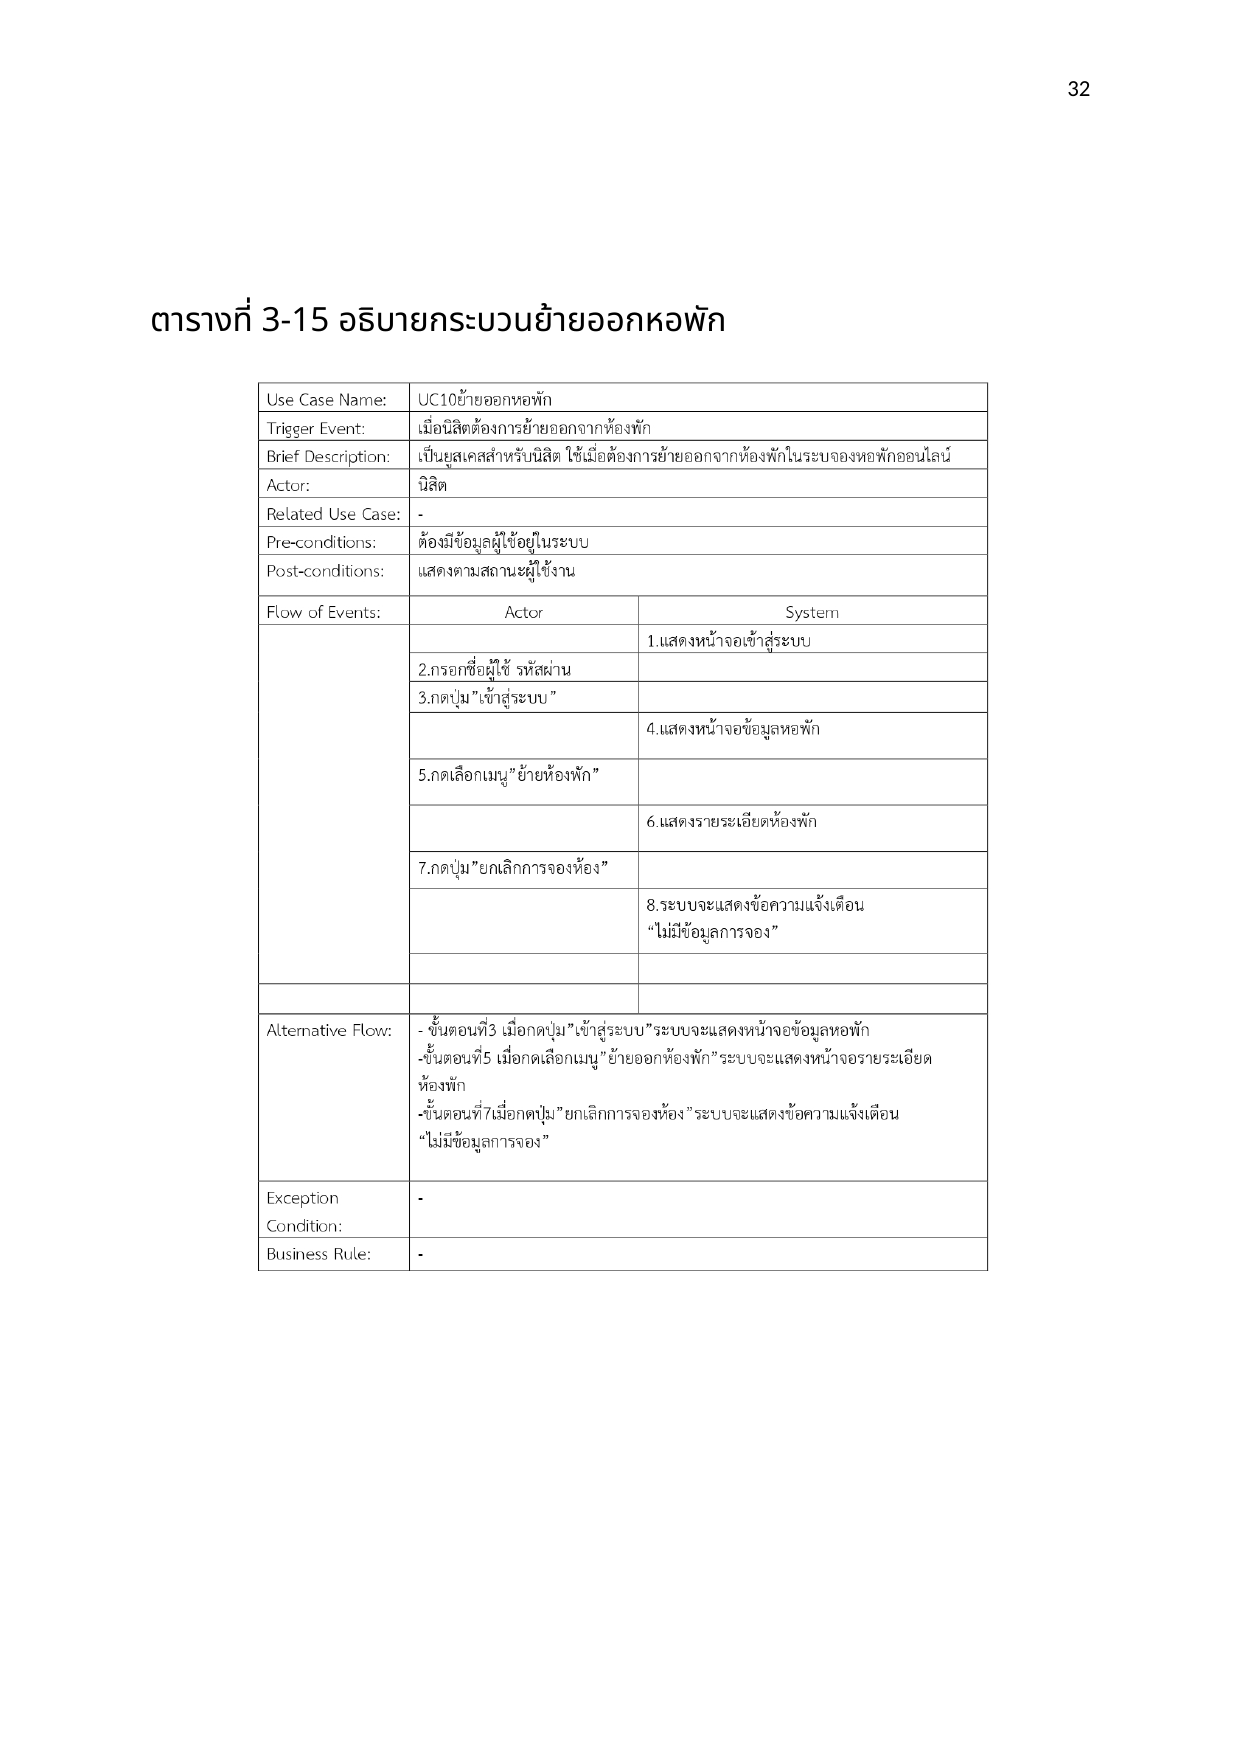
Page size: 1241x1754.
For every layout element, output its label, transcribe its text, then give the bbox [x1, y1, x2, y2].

picture [244, 375, 996, 1288]
text ตารางที่ 3-15 อธิบายกระบวนย้ายออกหอพัก [150, 296, 1090, 347]
